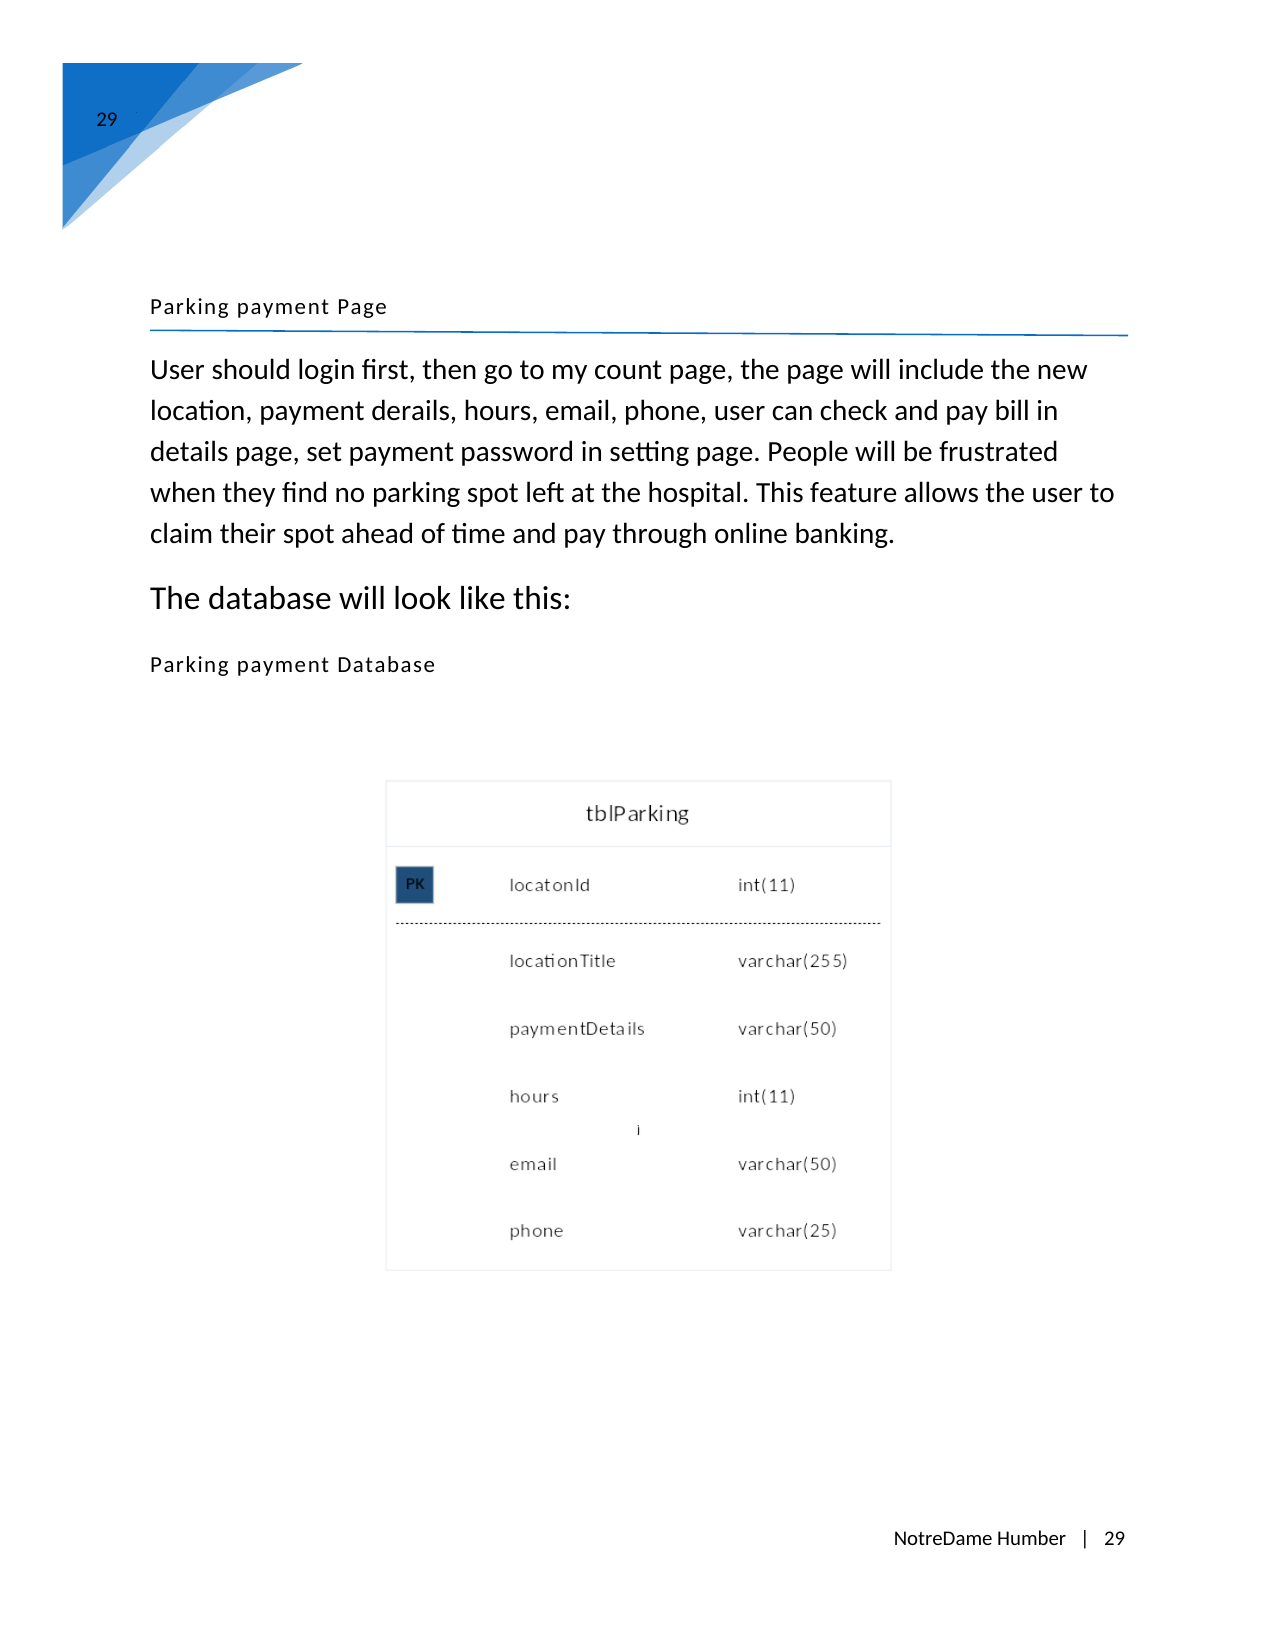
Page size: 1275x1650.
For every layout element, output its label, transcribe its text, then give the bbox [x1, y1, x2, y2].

subtitle Parking payment Page [150, 292, 1125, 320]
text User should login first, then go to my count page, the page will include the new location, payment derails, hours, email, phone, user can check and pay bill in details page, set payment password in setting page. People will be frustrated when they find no parking spot left at the hospital. This feature allows the user to claim their spot ahead of time and pay through online banking. [150, 351, 1125, 551]
subtitle Parking payment Database [150, 651, 1125, 679]
picture [62, 62, 305, 231]
text The database will look like this: [150, 577, 1125, 617]
